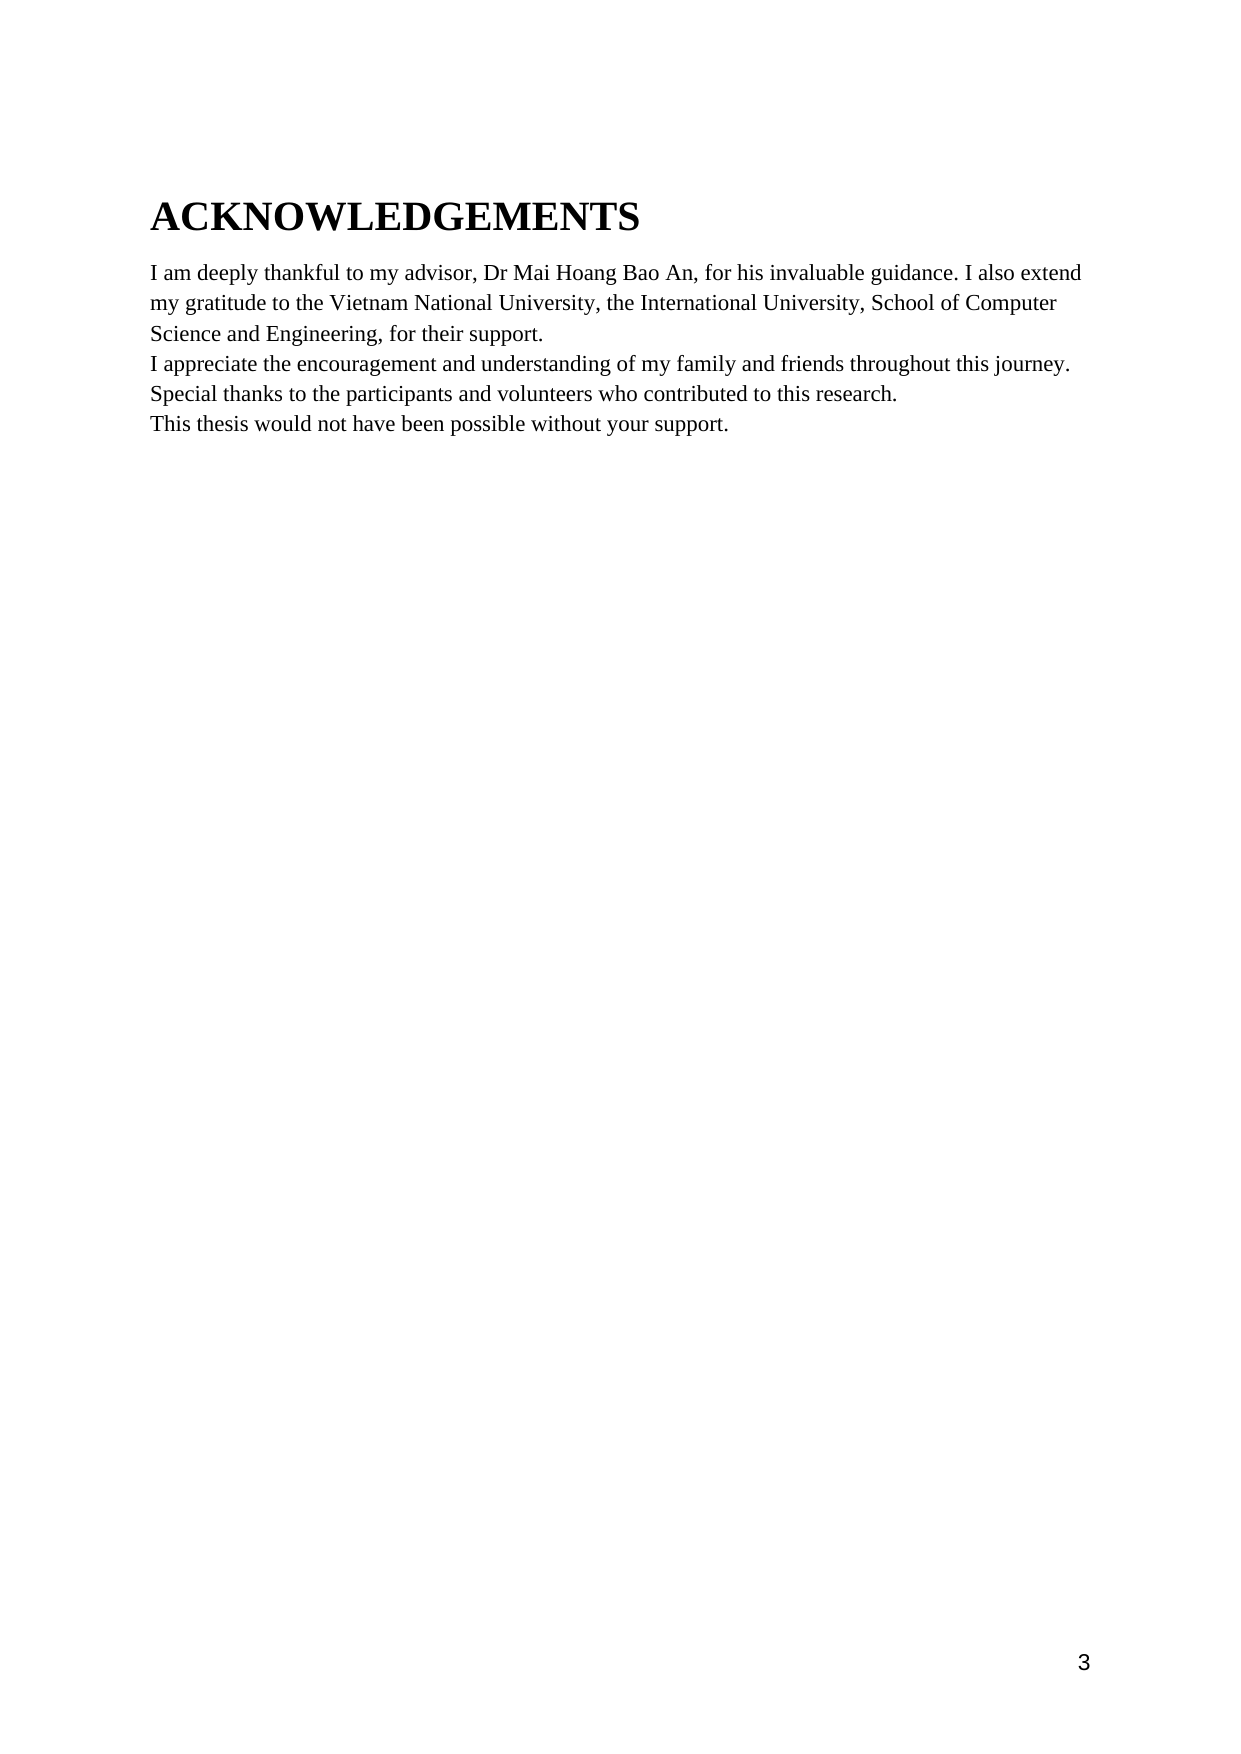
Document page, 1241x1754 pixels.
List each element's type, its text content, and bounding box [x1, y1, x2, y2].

text I am deeply thankful to my advisor, Dr Mai Hoang Bao An, for his invaluable guidance. I also extend my gratitude to the Vietnam National University, the International University, School of Computer Science and Engineering, for their support. [150, 259, 1090, 346]
text This thesis would not have been possible without your support. [150, 410, 1090, 437]
text I appreciate the encouragement and understanding of my family and friends throughout this journey. Special thanks to the participants and volunteers who contributed to this research. [150, 350, 1090, 406]
subtitle ACKNOWLEDGEMENTS [150, 192, 1090, 239]
